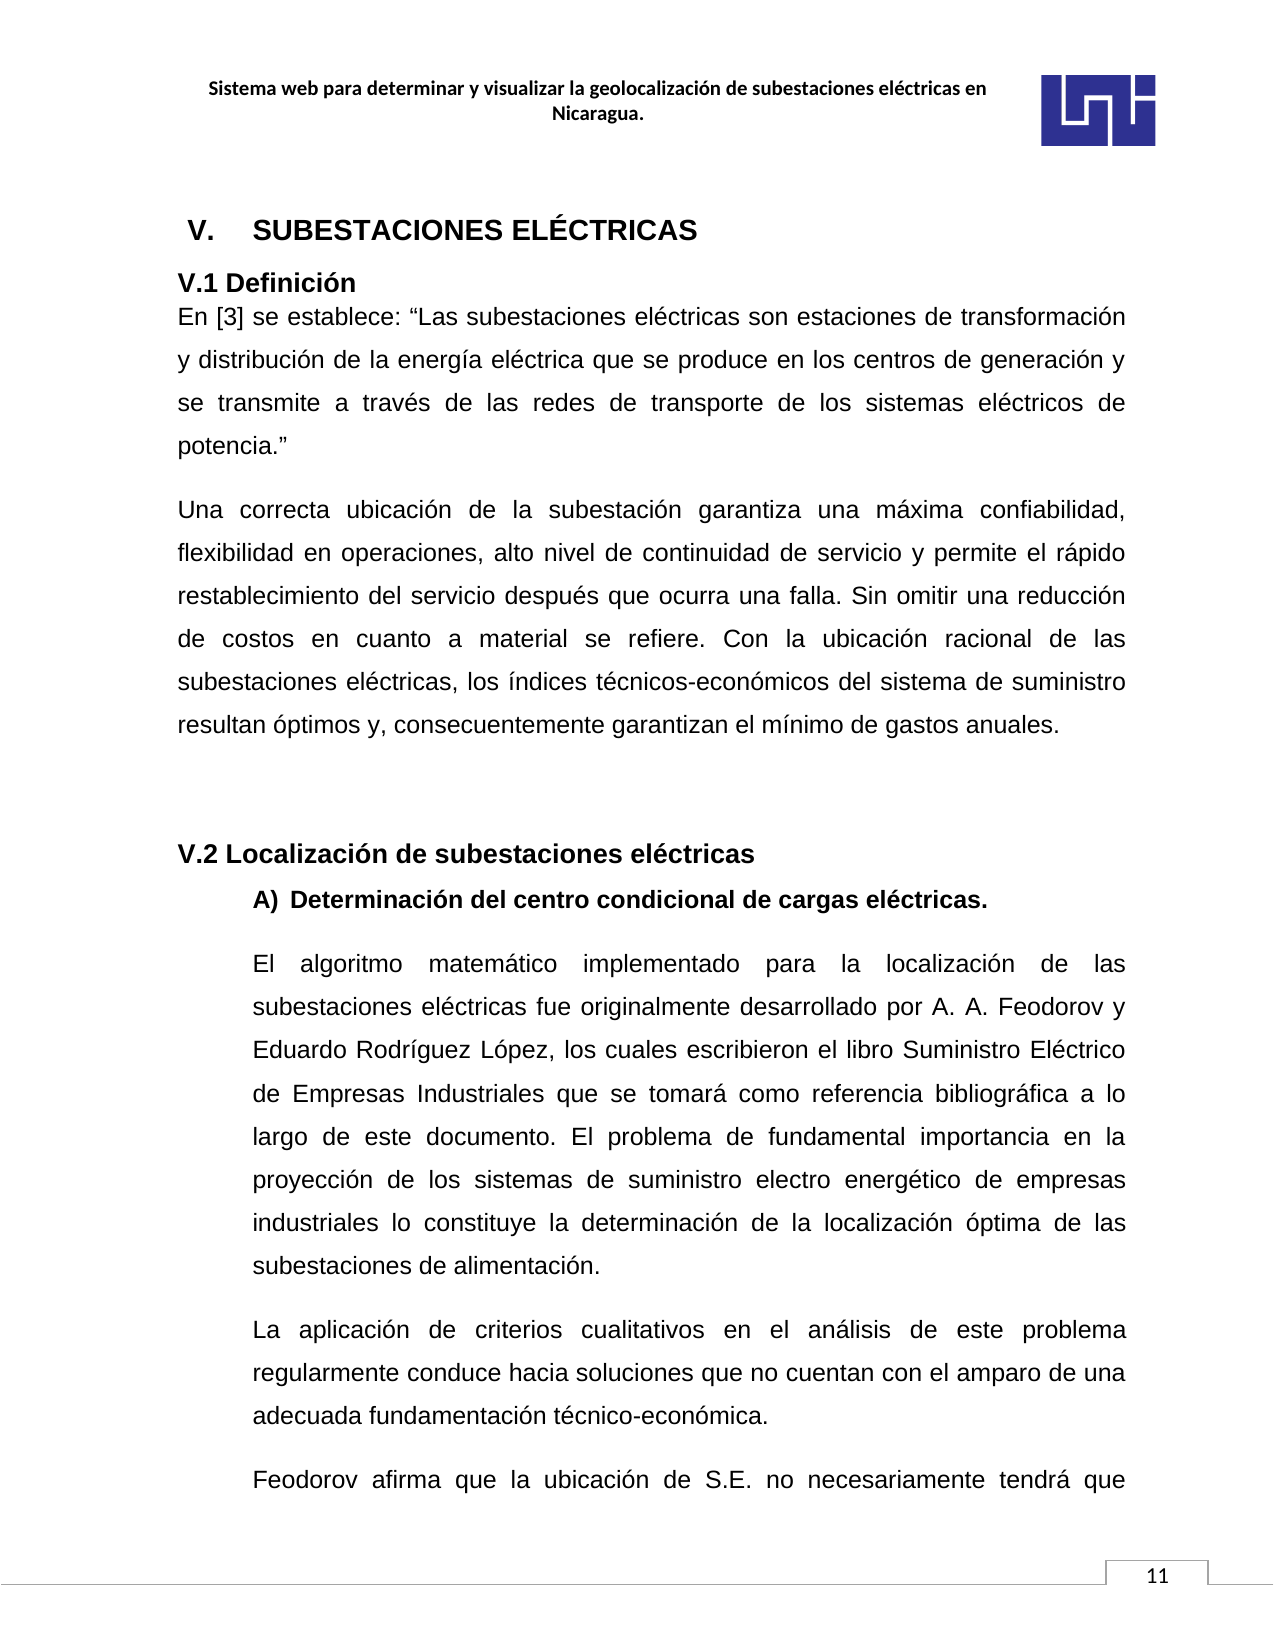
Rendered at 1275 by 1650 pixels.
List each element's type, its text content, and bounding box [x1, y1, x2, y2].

text El algoritmo matemático implementado para la localización de las subestaciones eléctricas fue originalmente desarrollado por A. A. Feodorov y Eduardo Rodríguez López, los cuales escribieron el libro Suministro Eléctrico de Empresas Industriales que se tomará como referencia bibliográfica a lo largo de este documento. El problema de fundamental importancia en la proyección de los sistemas de suministro electro energético de empresas industriales lo constituye la determinación de la localización óptima de las subestaciones de alimentación. [252, 949, 1127, 1280]
subtitle SUBESTACIONES ELÉCTRICAS [215, 213, 1127, 246]
picture [1041, 75, 1156, 146]
text La aplicación de criterios cualitativos en el análisis de este problema regularmente conduce hacia soluciones que no cuentan con el amparo de una adecuada fundamentación técnico-económica. [252, 1315, 1127, 1430]
text En se establece: “Las subestaciones eléctricas son estaciones de transformación y distribución de la energía eléctrica que se produce en los centros de generación y se transmite a través de las redes de transporte de los sistemas eléctricos de potencia.” [177, 302, 1127, 460]
subtitle V.1 Definición [177, 267, 1127, 298]
subtitle V.2 Localización de subestaciones eléctricas [177, 838, 1127, 870]
list Determinación del centro condicional de cargas eléctricas. [252, 885, 1127, 914]
text Una correcta ubicación de la subestación garantiza una máxima confiabilidad, flexibilidad en operaciones, alto nivel de continuidad de servicio y permite el rápido restablecimiento del servicio después que ocurra una falla. Sin omitir una reducción de costos en cuanto a material se refiere. Con la ubicación racional de las subestaciones eléctricas, los índices técnicos-económicos del sistema de suministro resultan óptimos y, consecuentemente garantizan el mínimo de gastos anuales. [177, 495, 1127, 739]
